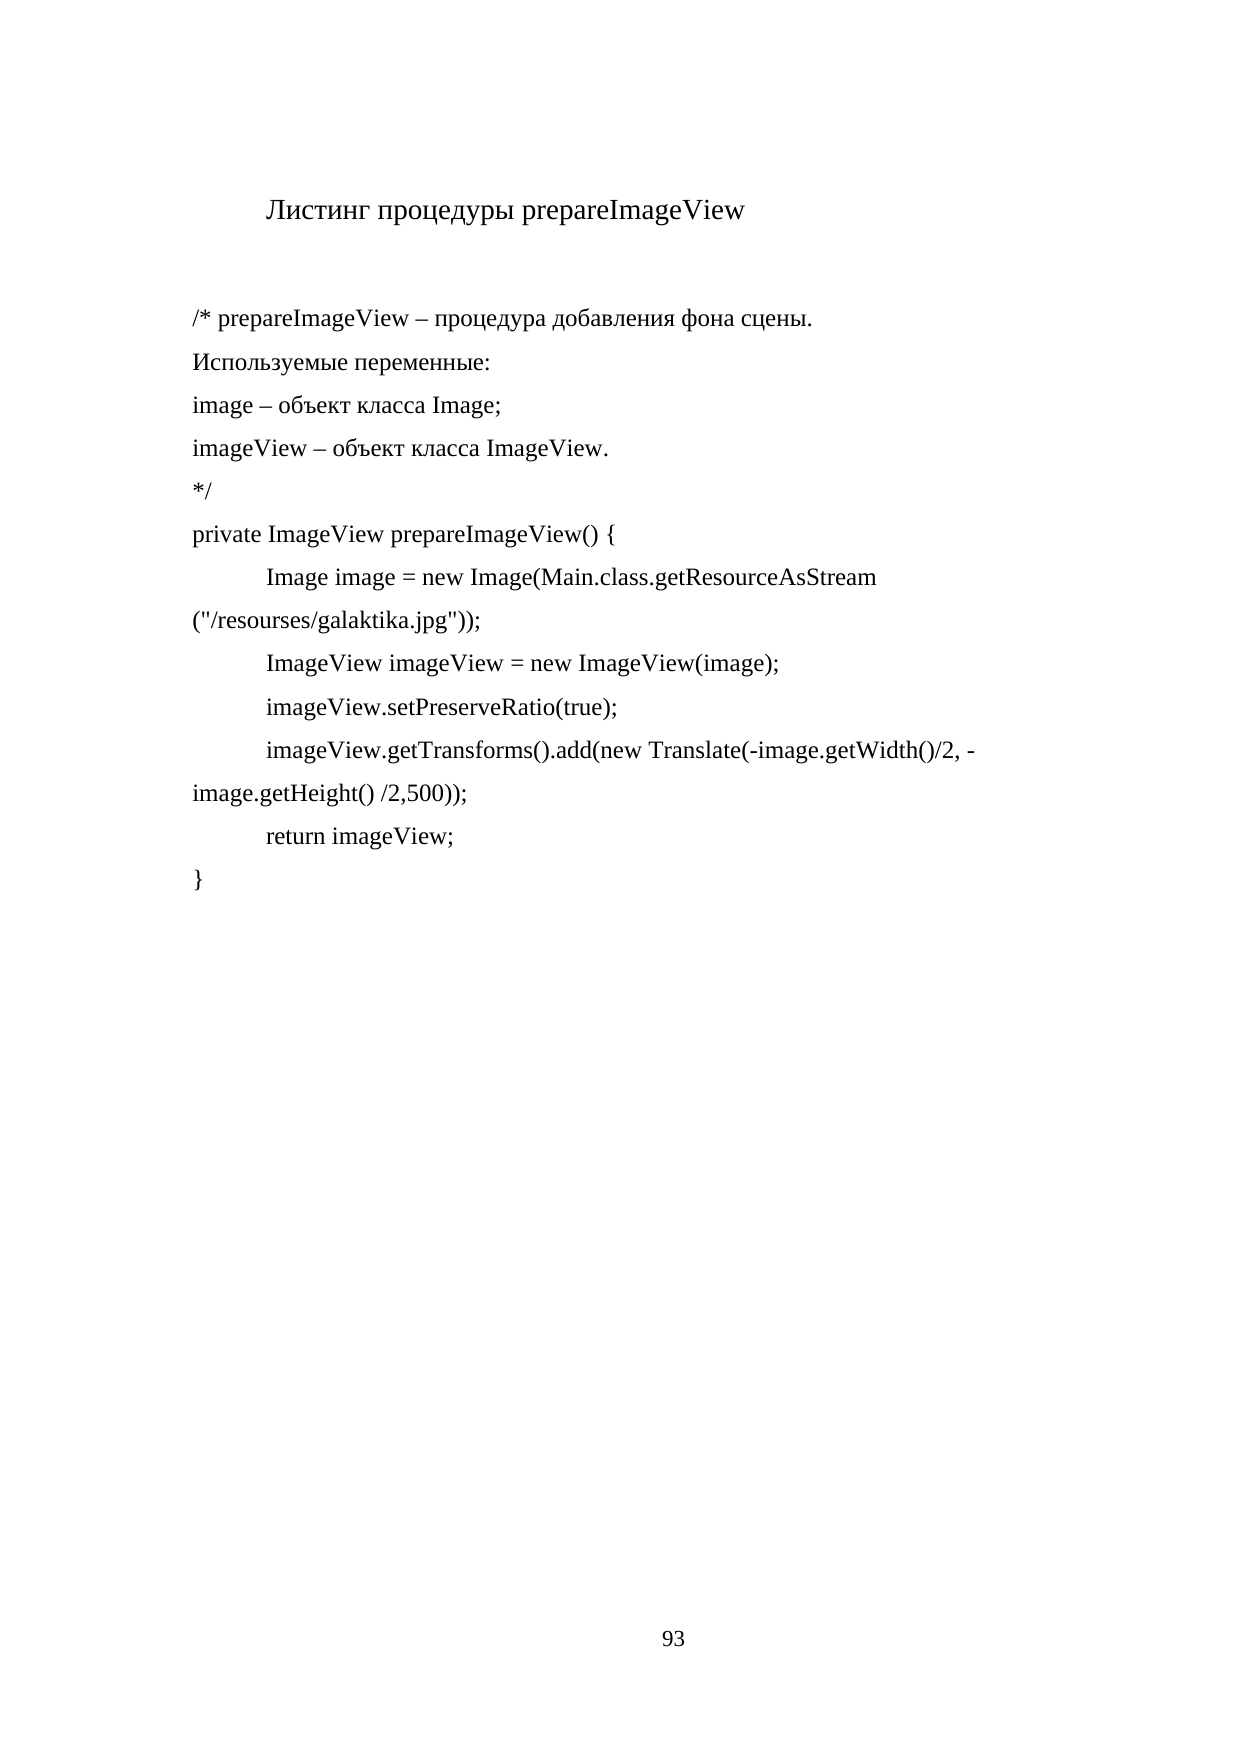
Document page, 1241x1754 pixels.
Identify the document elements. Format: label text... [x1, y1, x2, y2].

text Листинг процедуры prepareImageView [266, 192, 1152, 226]
text ImageView imageView = new ImageView(image); [192, 648, 1152, 677]
text Используемые переменные: [192, 347, 1152, 375]
text /* prepareImageView – процедура добавления фона сцены. [192, 303, 1152, 332]
text } [192, 864, 1152, 893]
text */ [192, 476, 1152, 505]
text imageView.getTransforms().add(new Translate(-image.getWidth()/2, -image.getHeight() /2,500)); [192, 735, 1152, 807]
text Image image = new Image(Main.class.getResourceAsStream ("/resourses/galaktika.jpg")); [192, 562, 1152, 634]
text image – объект класса Image; [192, 390, 1152, 418]
text imageView – объект класса ImageView. [192, 433, 1152, 462]
text return imageView; [192, 821, 1152, 850]
text private ImageView prepareImageView() { [192, 519, 1152, 548]
text imageView.setPreserveRatio(true); [192, 692, 1152, 720]
